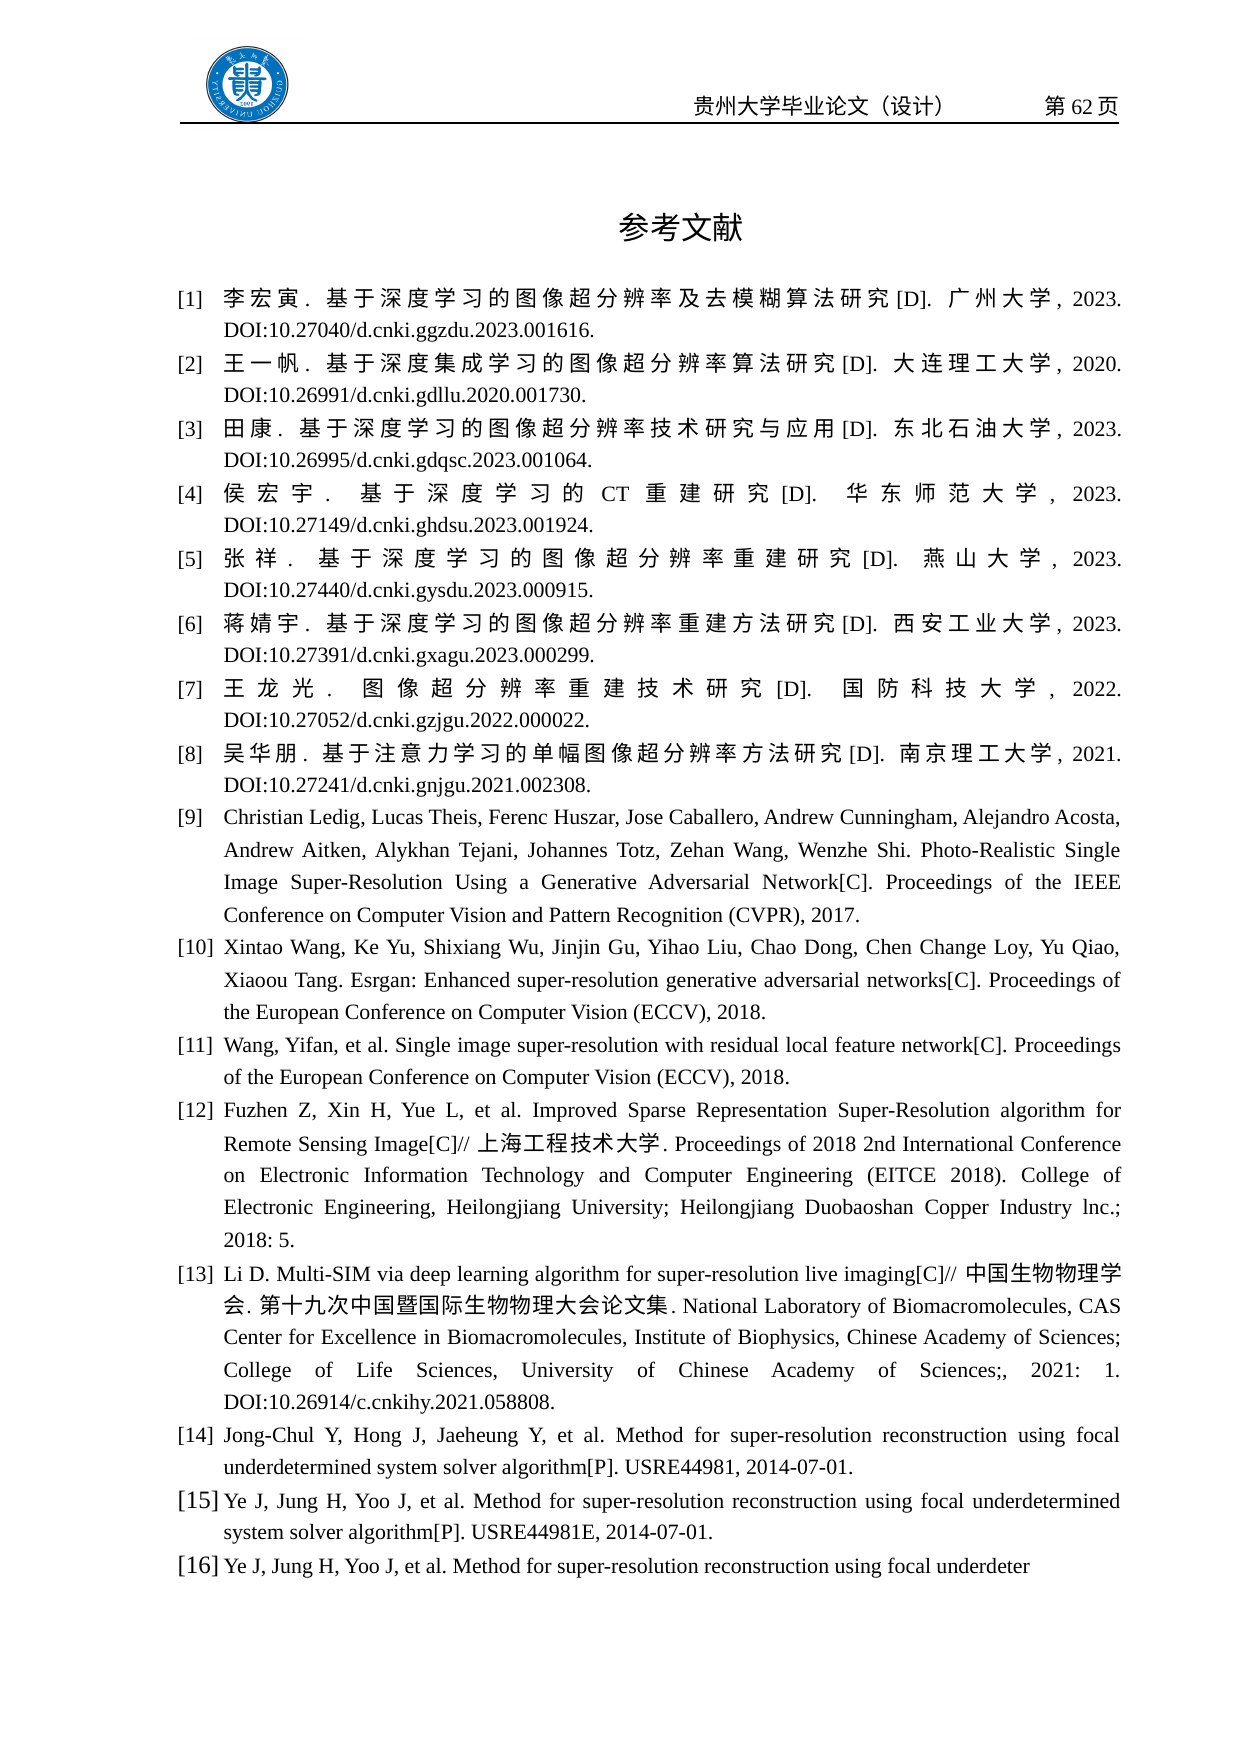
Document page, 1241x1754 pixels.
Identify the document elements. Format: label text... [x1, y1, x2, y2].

list Ye J, Jung H, Yoo J, et al. Method for super-resolution reconstruction using focal underdeter [177, 1548, 1122, 1581]
list Christian Ledig, Lucas Theis, Ferenc Huszar, Jose Caballero, Andrew Cunningham, Alejandro Acosta, Andrew Aitken, Alykhan Tejani, Johannes Totz, Zehan Wang, Wenzhe Shi. Photo-Realistic Single Image Super-Resolution Using a Generative Adversarial Network[C]. Proceedings of the IEEE Conference on Computer Vision and Pattern Recognition (CVPR), 2017. [177, 801, 1122, 931]
subtitle 参考文献 [177, 193, 1122, 258]
list 王龙光. 图像超分辨率重建技术研究[D]. 国防科技大学, 2022. DOI:10.27052/d.cnki.gzjgu.2022.000022. [177, 671, 1122, 736]
picture [191, 124, 305, 131]
list 吴华朋. 基于注意力学习的单幅图像超分辨率方法研究[D]. 南京理工大学, 2021. DOI:10.27241/d.cnki.gnjgu.2021.002308. [177, 736, 1122, 801]
list 王一帆. 基于深度集成学习的图像超分辨率算法研究[D]. 大连理工大学, 2020. DOI:10.26991/d.cnki.gdllu.2020.001730. [177, 346, 1122, 411]
list Ye J, Jung H, Yoo J, et al. Method for super-resolution reconstruction using focal underdetermined system solver algorithm[P]. USRE44981E, 2014-07-01. [177, 1483, 1122, 1548]
list Fuzhen Z, Xin H, Yue L, et al. Improved Sparse Representation Super-Resolution algorithm for Remote Sensing Image[C]// 上海工程技术大学. Proceedings of 2018 2nd International Conference on Electronic Information Technology and Computer Engineering (EITCE 2018). College of Electronic Engineering, Heilongjiang University; Heilongjiang Duobaoshan Copper Industry lnc.; 2018: 5. [177, 1093, 1122, 1256]
picture [191, 36, 305, 122]
list Li D. Multi-SIM via deep learning algorithm for super-resolution live imaging[C]// 中国生物物理学会. 第十九次中国暨国际生物物理大会论文集. National Laboratory of Biomacromolecules, CAS Center for Excellence in Biomacromolecules, Institute of Biophysics, Chinese Academy of Sciences; College of Life Sciences, University of Chinese Academy of Sciences;, 2021: 1. DOI:10.26914/c.cnkihy.2021.058808. [177, 1256, 1122, 1418]
list 张祥. 基于深度学习的图像超分辨率重建研究[D]. 燕山大学, 2023. DOI:10.27440/d.cnki.gysdu.2023.000915. [177, 541, 1122, 606]
list Jong-Chul Y, Hong J, Jaeheung Y, et al. Method for super-resolution reconstruction using focal underdetermined system solver algorithm[P]. USRE44981, 2014-07-01. [177, 1418, 1122, 1483]
list 蒋婧宇. 基于深度学习的图像超分辨率重建方法研究[D]. 西安工业大学, 2023. DOI:10.27391/d.cnki.gxagu.2023.000299. [177, 606, 1122, 671]
list Xintao Wang, Ke Yu, Shixiang Wu, Jinjin Gu, Yihao Liu, Chao Dong, Chen Change Loy, Yu Qiao, Xiaoou Tang. Esrgan: Enhanced super-resolution generative adversarial networks[C]. Proceedings of the European Conference on Computer Vision (ECCV), 2018. [177, 931, 1122, 1028]
list 李宏寅. 基于深度学习的图像超分辨率及去模糊算法研究[D]. 广州大学, 2023. DOI:10.27040/d.cnki.ggzdu.2023.001616. [177, 281, 1122, 346]
list Wang, Yifan, et al. Single image super-resolution with residual local feature network[C]. Proceedings of the European Conference on Computer Vision (ECCV), 2018. [177, 1028, 1122, 1093]
list 侯宏宇. 基于深度学习的CT重建研究[D]. 华东师范大学, 2023. DOI:10.27149/d.cnki.ghdsu.2023.001924. [177, 476, 1122, 541]
list 田康. 基于深度学习的图像超分辨率技术研究与应用[D]. 东北石油大学, 2023. DOI:10.26995/d.cnki.gdqsc.2023.001064. [177, 411, 1122, 476]
